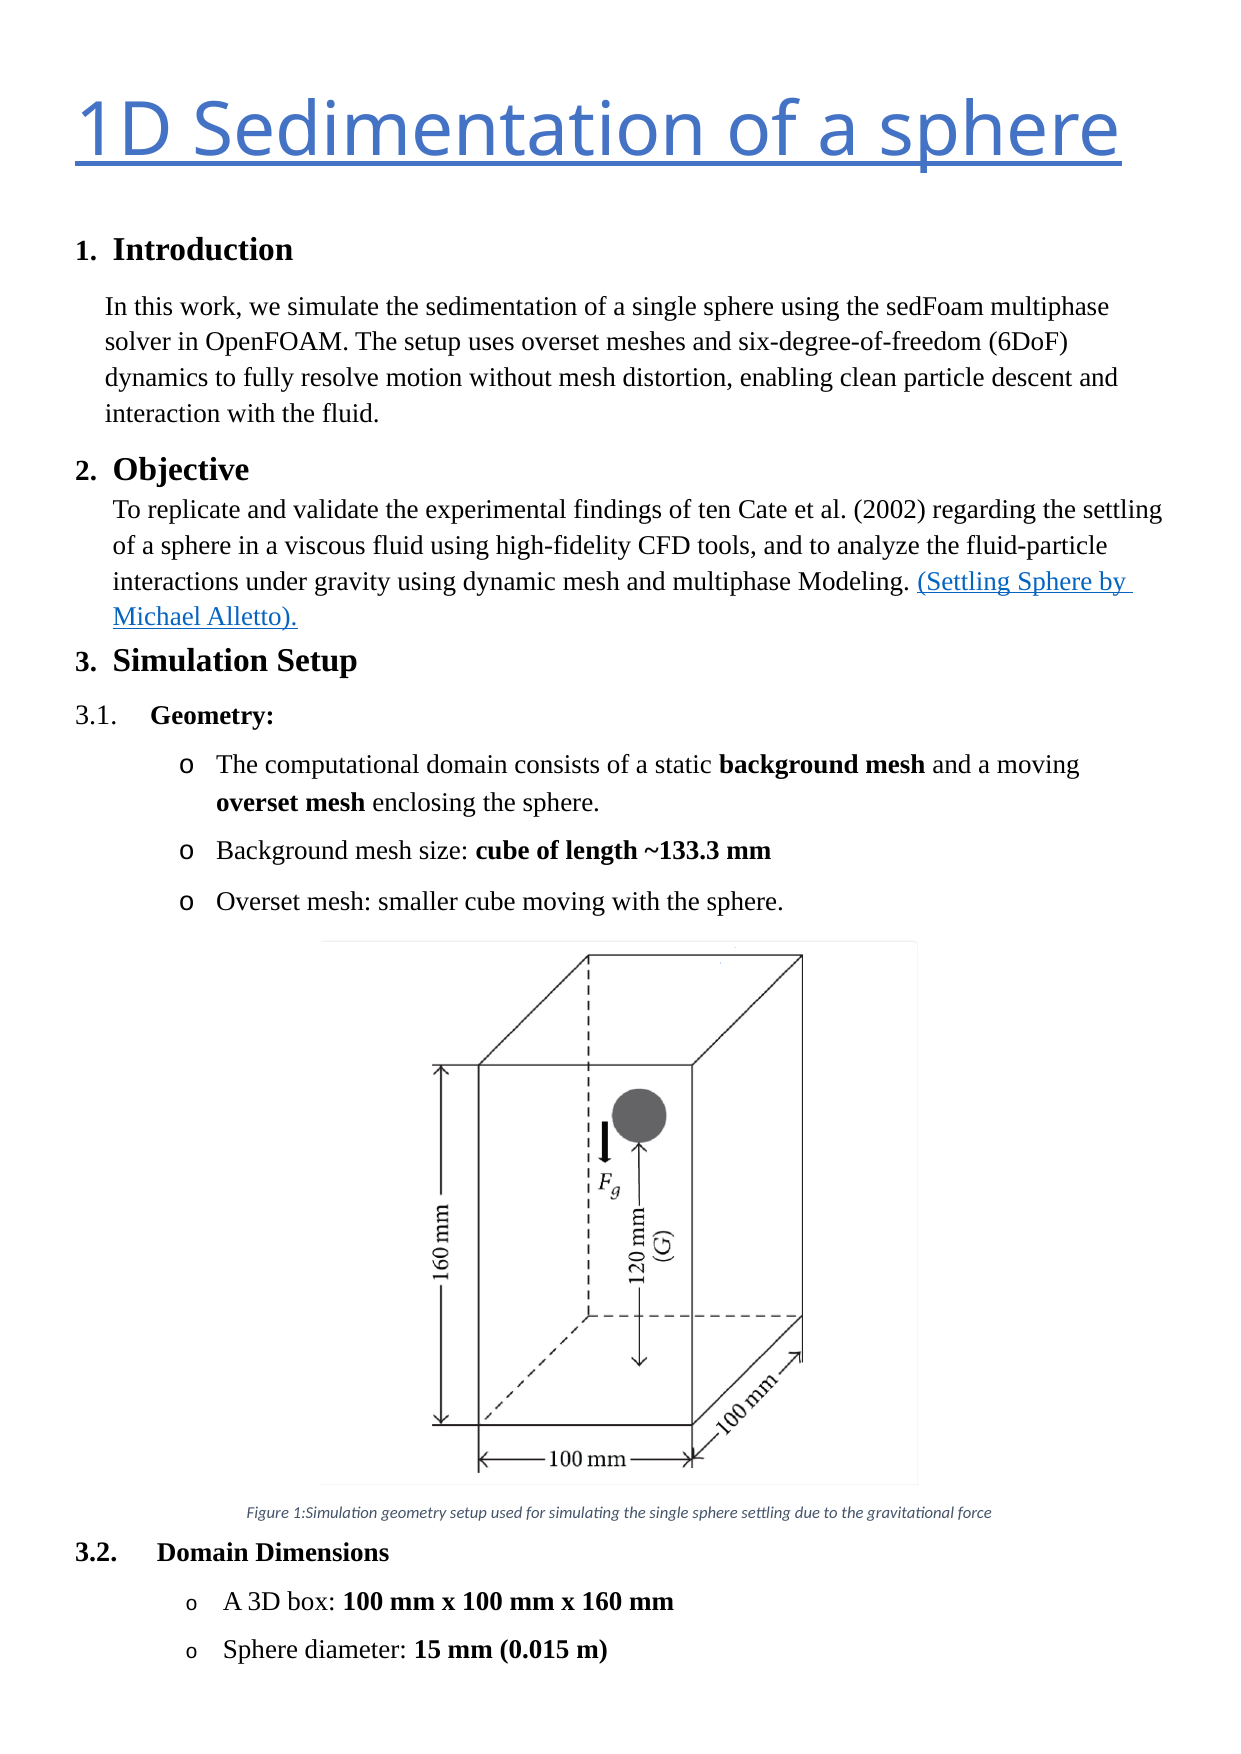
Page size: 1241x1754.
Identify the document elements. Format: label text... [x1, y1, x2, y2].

picture [321, 935, 918, 1486]
text 1D Sedimentation of a sphere [75, 75, 1165, 177]
list Simulation Setup [75, 641, 1165, 679]
list Background mesh size: cube of length ~133.3 mm [178, 834, 1165, 867]
text Figure 1:Simulation geometry setup used for simulating the single sphere settling due to the gravitational force [75, 1502, 1165, 1523]
list Domain Dimensions [75, 1535, 1165, 1568]
list A 3D box: 100 mm x 100 mm x 160 mm [185, 1585, 1165, 1616]
list Geometry: [75, 698, 1165, 730]
list Introduction [75, 229, 1165, 267]
list Overset mesh: smaller cube moving with the sphere. [178, 885, 1165, 918]
list The computational domain consists of a static background mesh and a moving overset mesh enclosing the sphere. [178, 748, 1165, 817]
list To replicate and validate the experimental findings of ten Cate et al. (2002) regarding the settling of a sphere in a viscous fluid using high-fidelity CFD tools, and to analyze the fluid-particle interactions under gravity using dynamic mesh and multiphase Modeling. (Settling Sphere by Michael Alletto). [112, 493, 1165, 632]
text In this work, we simulate the sedimentation of a single sphere using the sedFoam multiphase solver in OpenFOAM. The setup uses overset meshes and six-degree-of-freedom (6DoF) dynamics to fully resolve motion without mesh distortion, enabling clean particle descent and interaction with the fluid. [104, 289, 1165, 428]
list Objective [75, 449, 1165, 487]
list Sphere diameter: 15 mm (0.015 m) [185, 1634, 1165, 1665]
